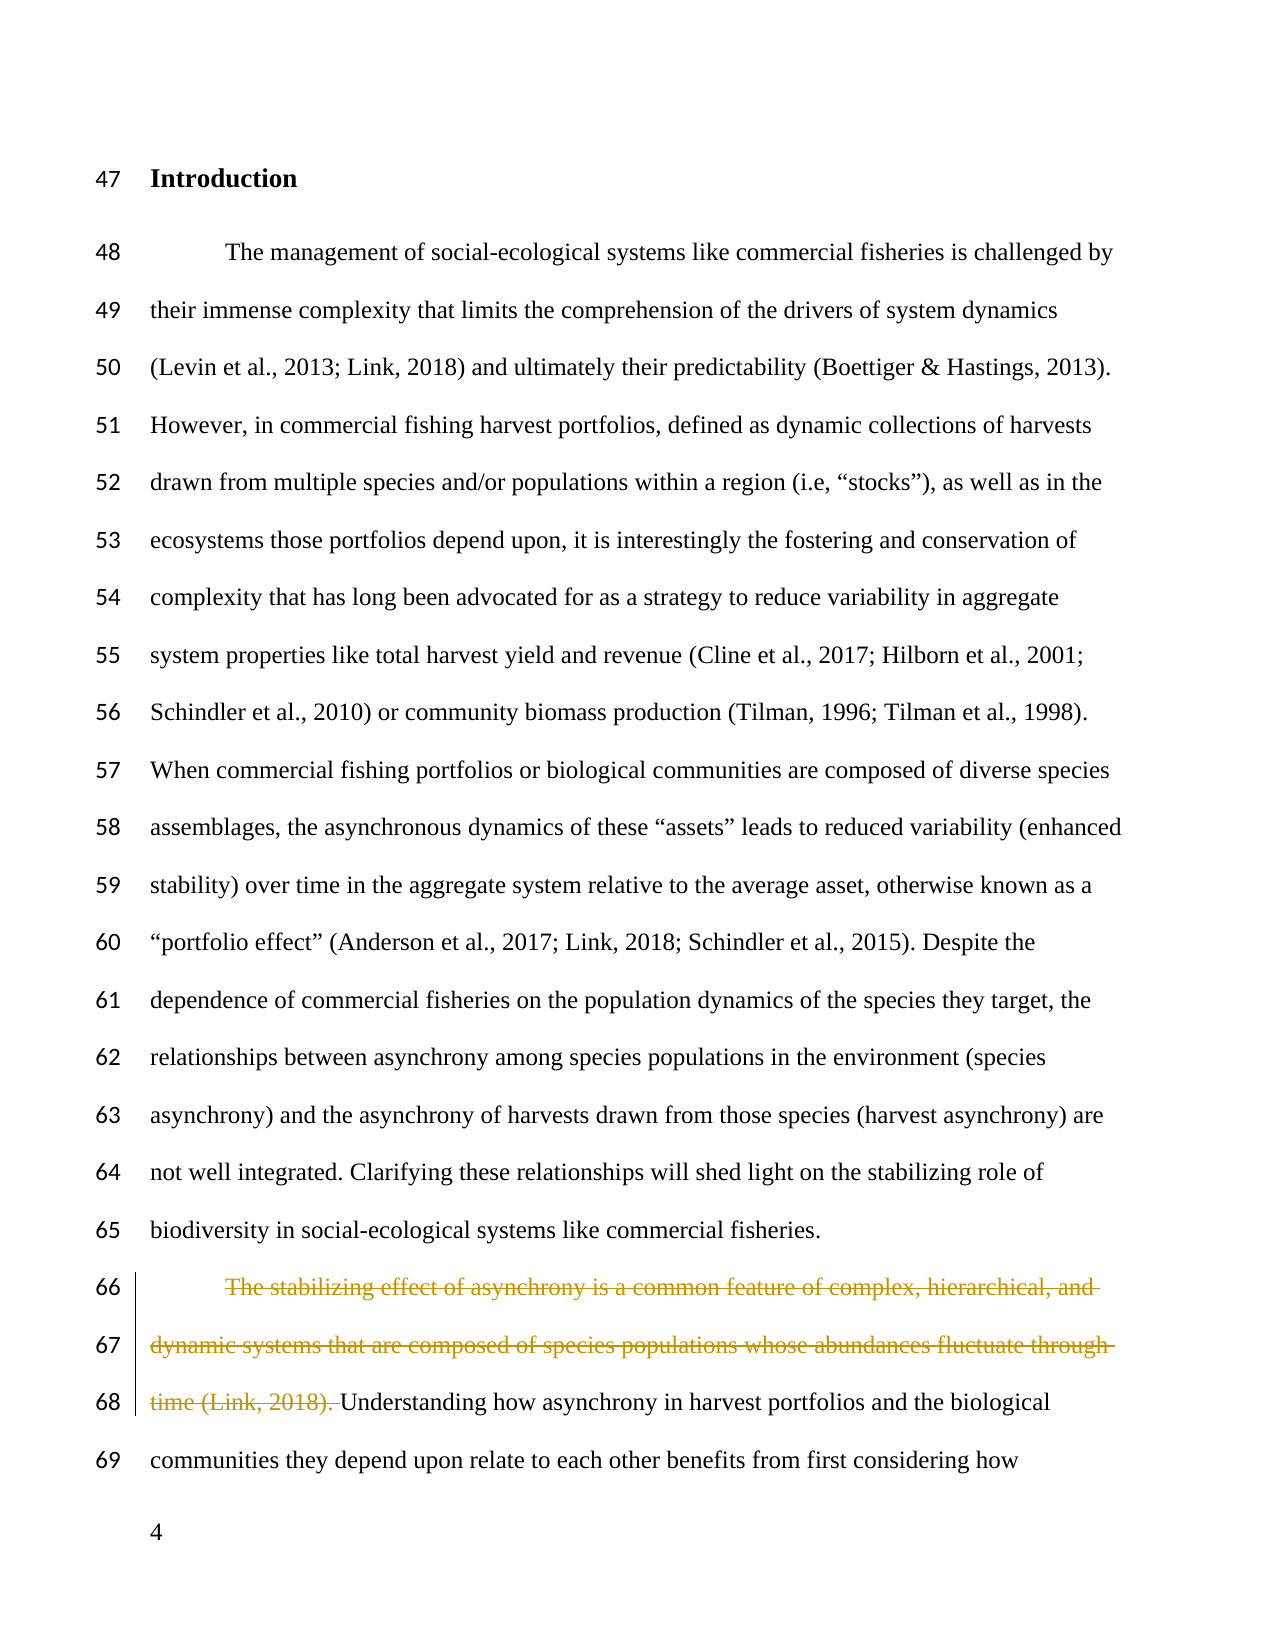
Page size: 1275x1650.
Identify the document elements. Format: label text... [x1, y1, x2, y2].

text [150, 1272, 1125, 1473]
text The management of social-ecological systems like commercial fisheries is challenged by their immense complexity that limits the comprehension of the drivers of system dynamics (Levin et al., 2013; Link, 2018) and ultimately their predictability (Boettiger & Hastings, 2013). However, in commercial fishing harvest portfolios, defined as dynamic collections of harvests drawn from multiple species and/or populations within a region (i.e, “stocks”), as well as in the ecosystems those portfolios depend upon, it is interestingly the fostering and conservation of complexity that has long been advocated for as a strategy to reduce variability in aggregate system properties like total harvest yield and revenue (Cline et al., 2017; Hilborn et al., 2001; Schindler et al., 2010) or community biomass production (Tilman, 1996; Tilman et al., 1998). When commercial fishing portfolios or biological communities are composed of diverse species assemblages, the asynchronous dynamics of these “assets” leads to reduced variability (enhanced stability) over time in the aggregate system relative to the average asset, otherwise known as a “portfolio effect” (Anderson et al., 2017; Link, 2018; Schindler et al., 2015). Despite the dependence of commercial fisheries on the population dynamics of the species they target, the relationships between asynchrony among species populations in the environment (species asynchrony) and the asynchrony of harvests drawn from those species (harvest asynchrony) are not well integrated. Clarifying these relationships will shed light on the stabilizing role of biodiversity in social-ecological systems like commercial fisheries. [150, 237, 1125, 1243]
subtitle Introduction [150, 162, 1125, 194]
